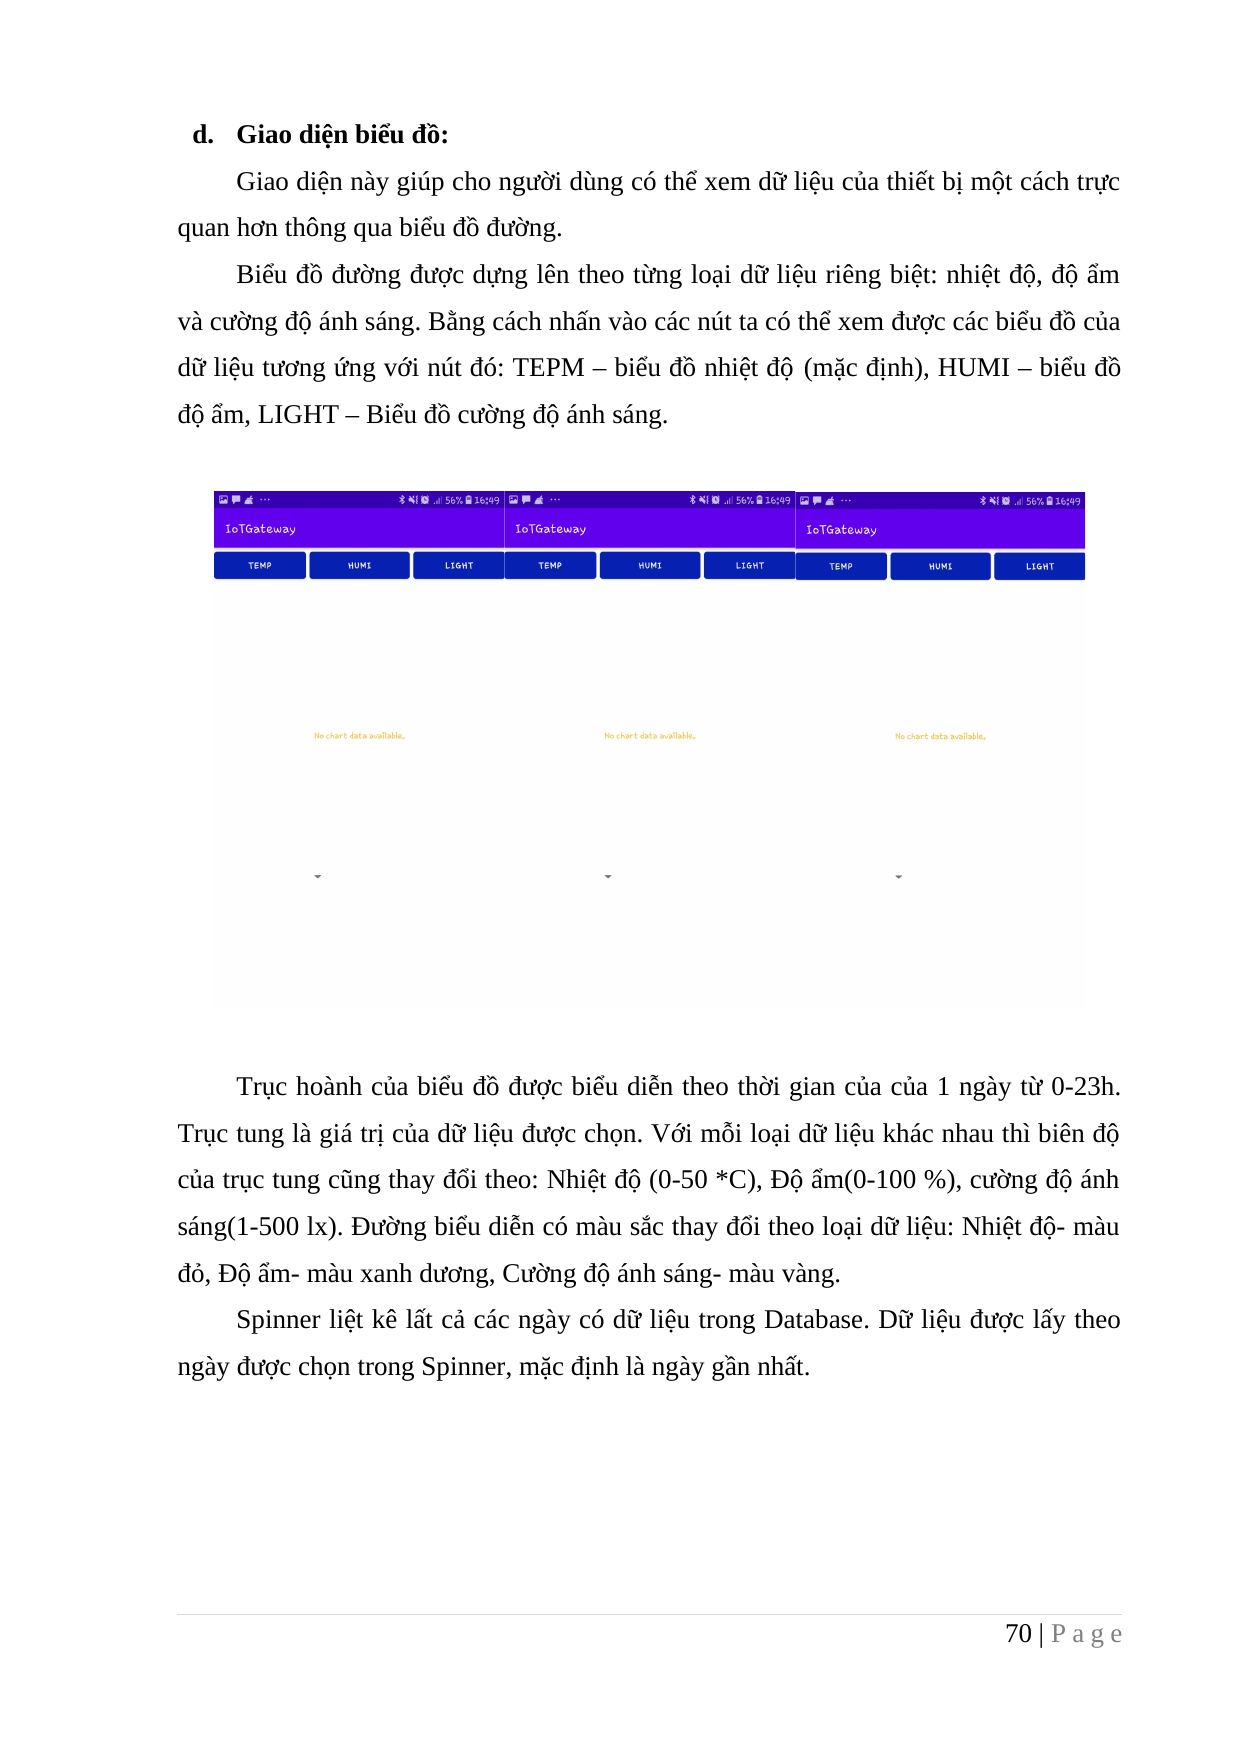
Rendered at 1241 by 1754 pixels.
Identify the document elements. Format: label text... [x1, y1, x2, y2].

picture [214, 491, 1086, 1008]
subtitle Giao diện biểu đồ: [192, 118, 1122, 149]
text Trục hoành của biểu đồ được biểu diễn theo thời gian của của 1 ngày từ 0-23h. Trục tung là giá trị của dữ liệu được chọn. Với mỗi loại dữ liệu khác nhau thì biên độ của trục tung cũng thay đổi theo: Nhiệt độ (0-50 *C), Độ ẩm(0-100 %), cường độ ánh sáng(1-500 lx). Đường biểu diễn có màu sắc thay đổi theo loại dữ liệu: Nhiệt độ- màu đỏ, Độ ẩm- màu xanh dương, Cường độ ánh sáng- màu vàng. [177, 1070, 1122, 1288]
text Giao diện này giúp cho người dùng có thể xem dữ liệu của thiết bị một cách trực quan hơn thông qua biểu đồ đường. [177, 165, 1122, 243]
text Spinner liệt kê lất cả các ngày có dữ liệu trong Database. Dữ liệu được lấy theo ngày được chọn trong Spinner, mặc định là ngày gần nhất. [177, 1303, 1122, 1381]
text Biểu đồ đường được dựng lên theo từng loại dữ liệu riêng biệt: nhiệt độ, độ ẩm và cường độ ánh sáng. Bằng cách nhấn vào các nút ta có thể xem được các biểu đồ của dữ liệu tương ứng với nút đó: TEPM – biểu đồ nhiệt độ (mặc định), HUMI – biểu đồ độ ẩm, LIGHT – Biểu đồ cường độ ánh sáng. [177, 258, 1122, 429]
